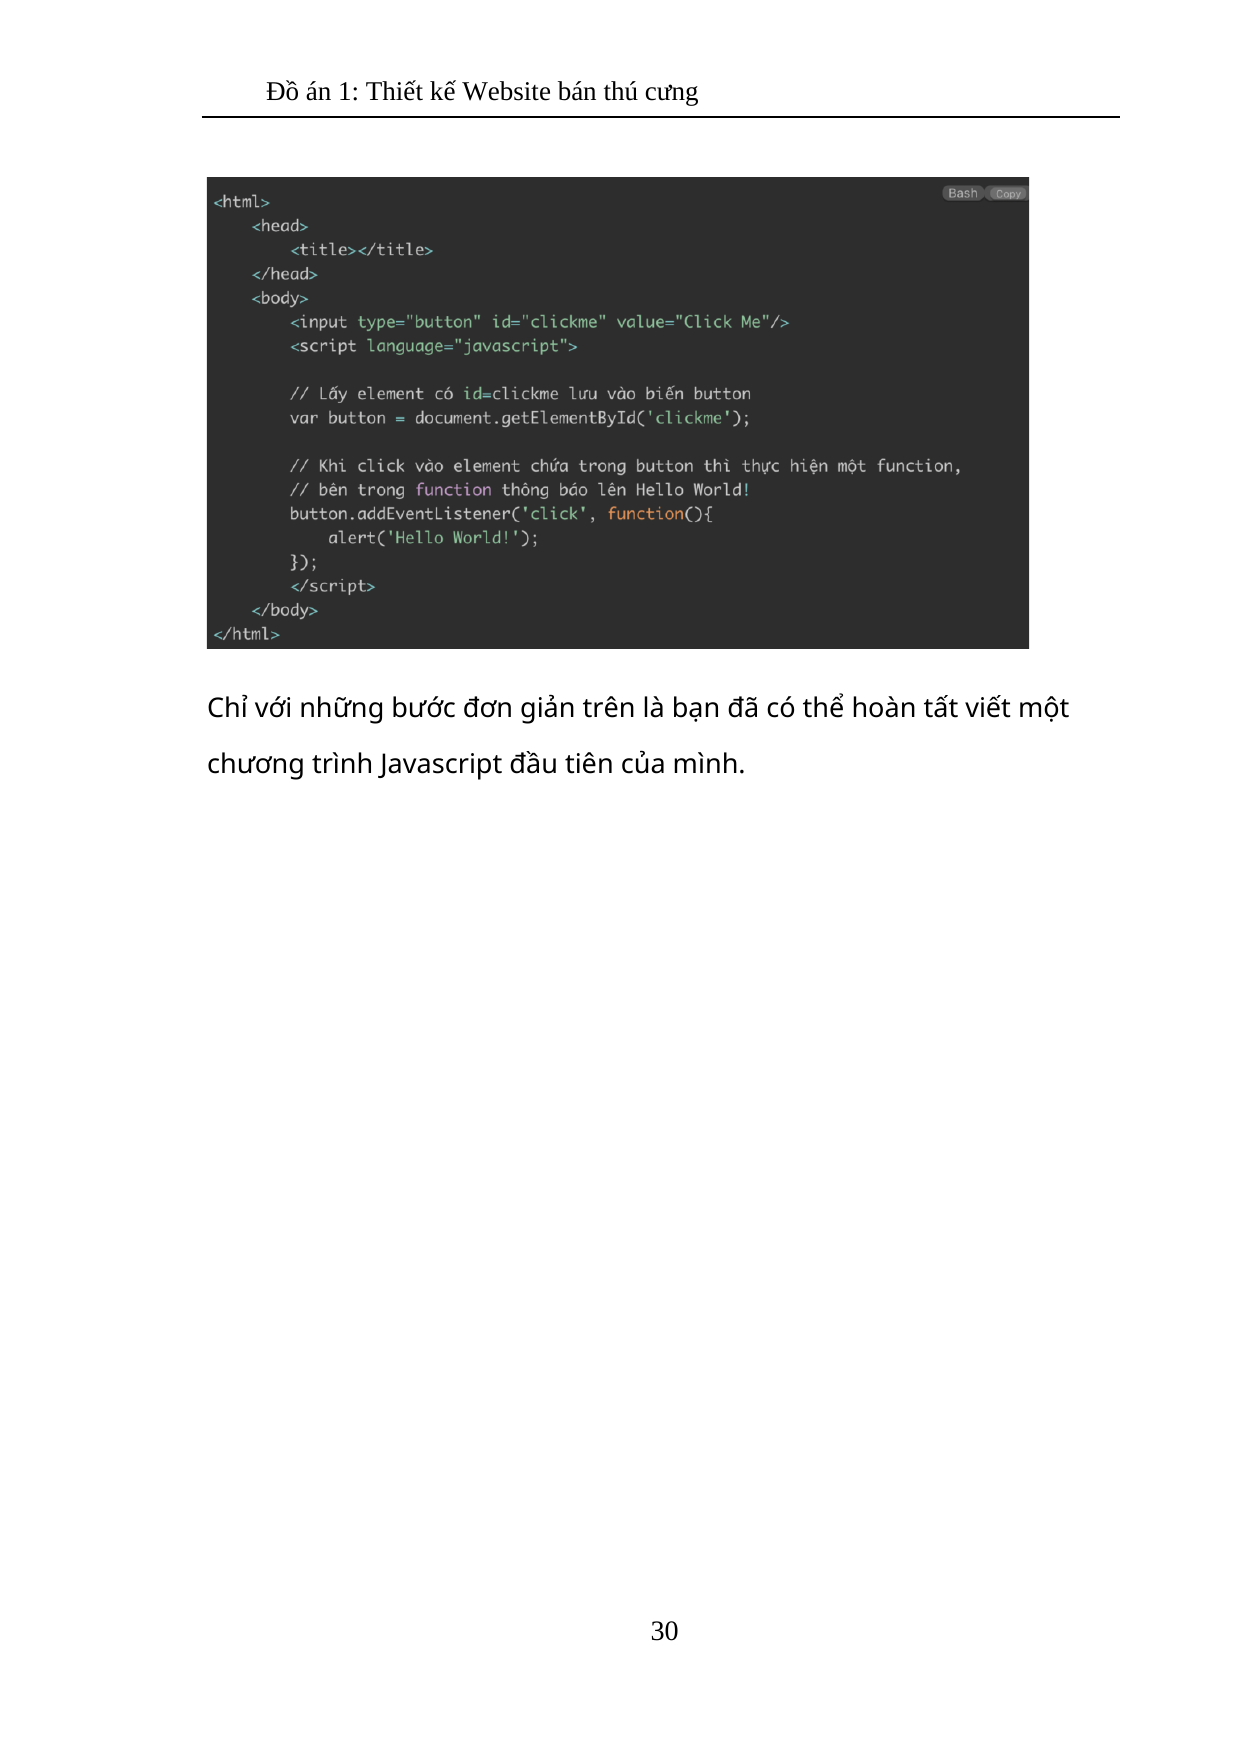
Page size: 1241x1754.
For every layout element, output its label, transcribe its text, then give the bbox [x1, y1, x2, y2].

picture [206, 177, 1030, 649]
text Chỉ với những bước đơn giản trên là bạn đã có thể hoàn tất viết một chương trình Javascript đầu tiên của mình. [207, 689, 1122, 781]
